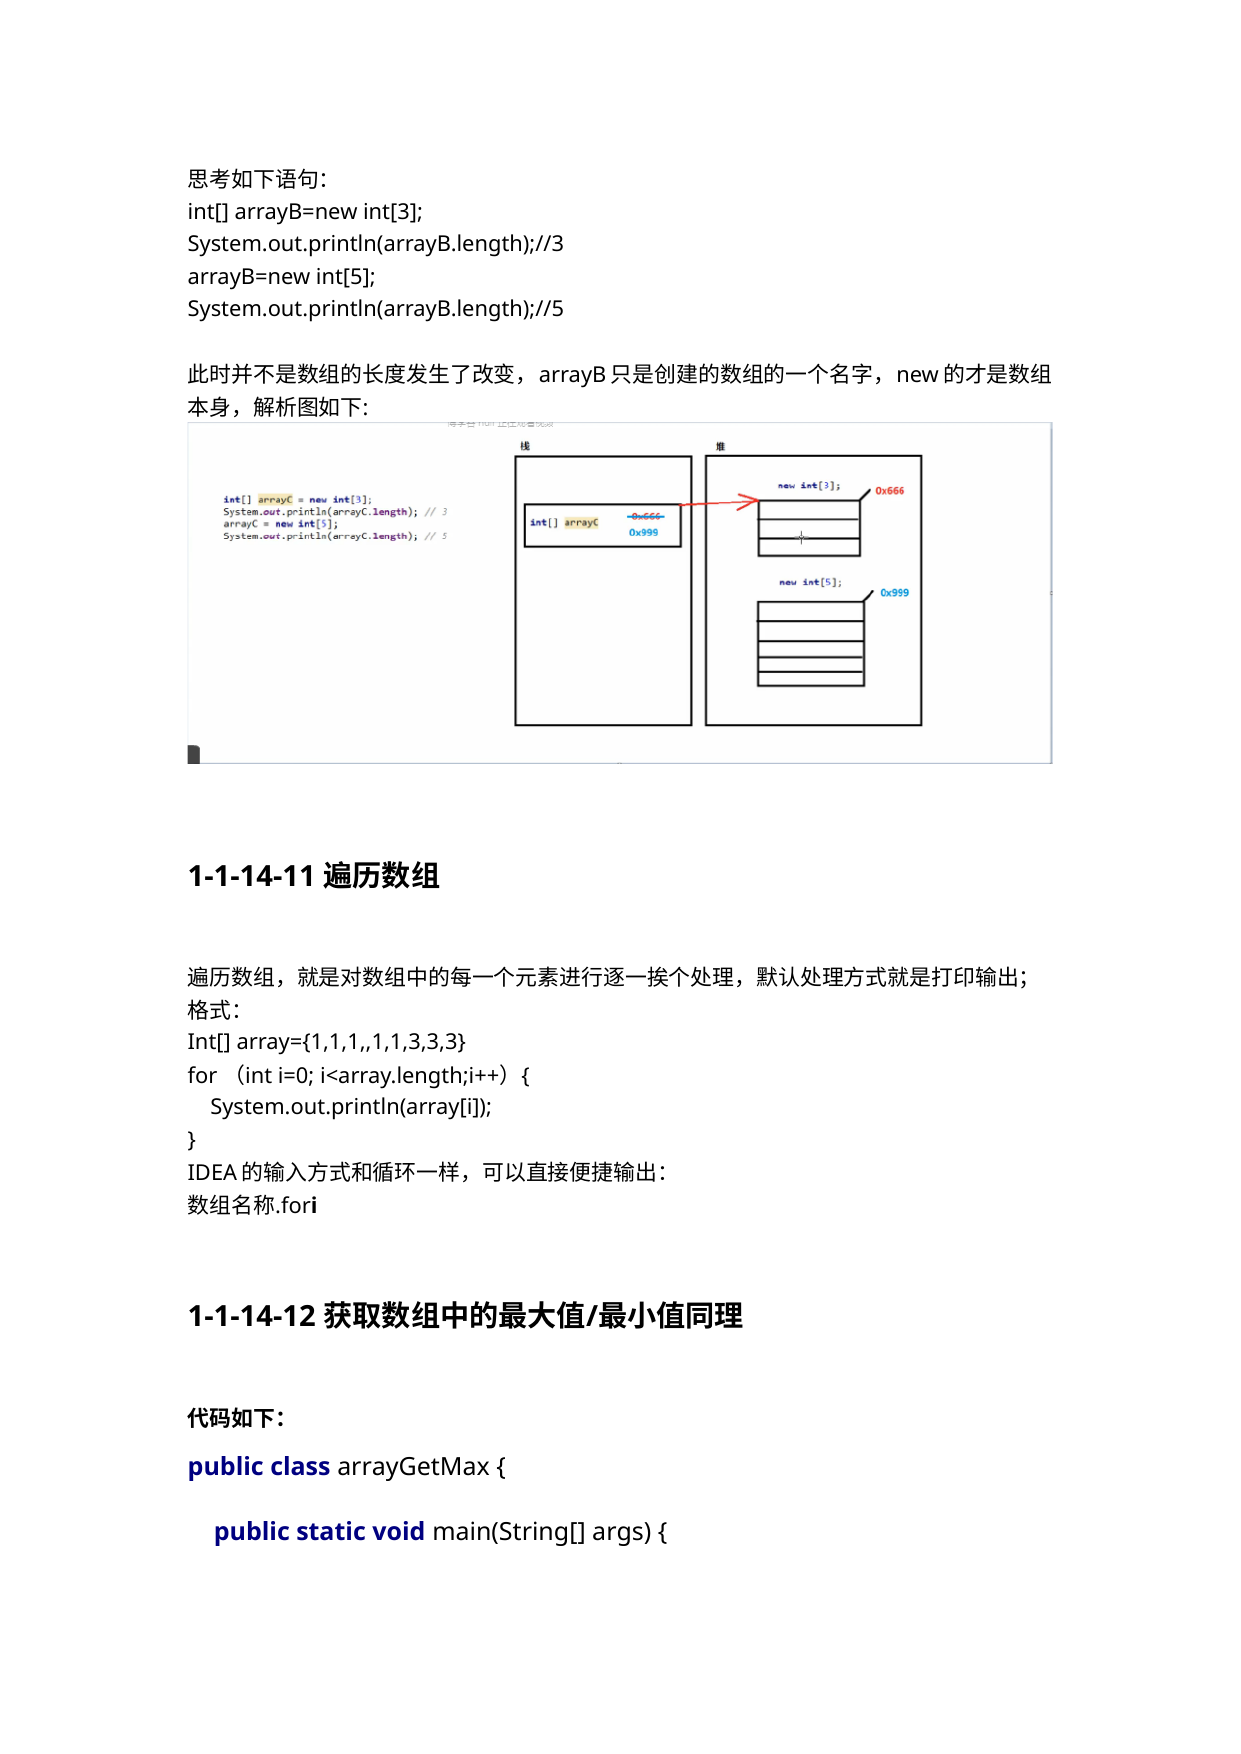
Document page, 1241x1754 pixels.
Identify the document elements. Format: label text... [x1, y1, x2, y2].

text System.out.println(arrayB.length);//5 [187, 292, 1053, 324]
text arrayB=new int[5]; [187, 259, 1053, 292]
text IDEA的输入方式和循环一样，可以直接便捷输出： [187, 1155, 1053, 1187]
text } [187, 1122, 1053, 1155]
text Int[] array={1,1,1,,1,1,3,3,3} [187, 1025, 1053, 1057]
text System.out.println(arrayB.length);//3 [187, 227, 1053, 259]
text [187, 1433, 1053, 1563]
text for （int i=0; i<array.length;i++）{ [187, 1057, 1053, 1090]
text 思考如下语句： [187, 162, 1053, 194]
text 格式： [187, 992, 1053, 1025]
subtitle 1-1-14-12 获取数组中的最大值/最小值同理 [187, 1282, 1053, 1347]
text 代码如下： [187, 1401, 1053, 1433]
text 数组名称.fori [187, 1187, 1053, 1220]
text System.out.println(array[i]); [187, 1090, 1053, 1122]
text int[] arrayB=new int[3]; [187, 194, 1053, 227]
picture [187, 422, 1053, 764]
text 遍历数组，就是对数组中的每一个元素进行逐一挨个处理，默认处理方式就是打印输出； [187, 960, 1053, 992]
subtitle 1-1-14-11 遍历数组 [187, 841, 1053, 906]
text 此时并不是数组的长度发生了改变，arrayB只是创建的数组的一个名字，new的才是数组本身，解析图如下: [187, 357, 1053, 422]
